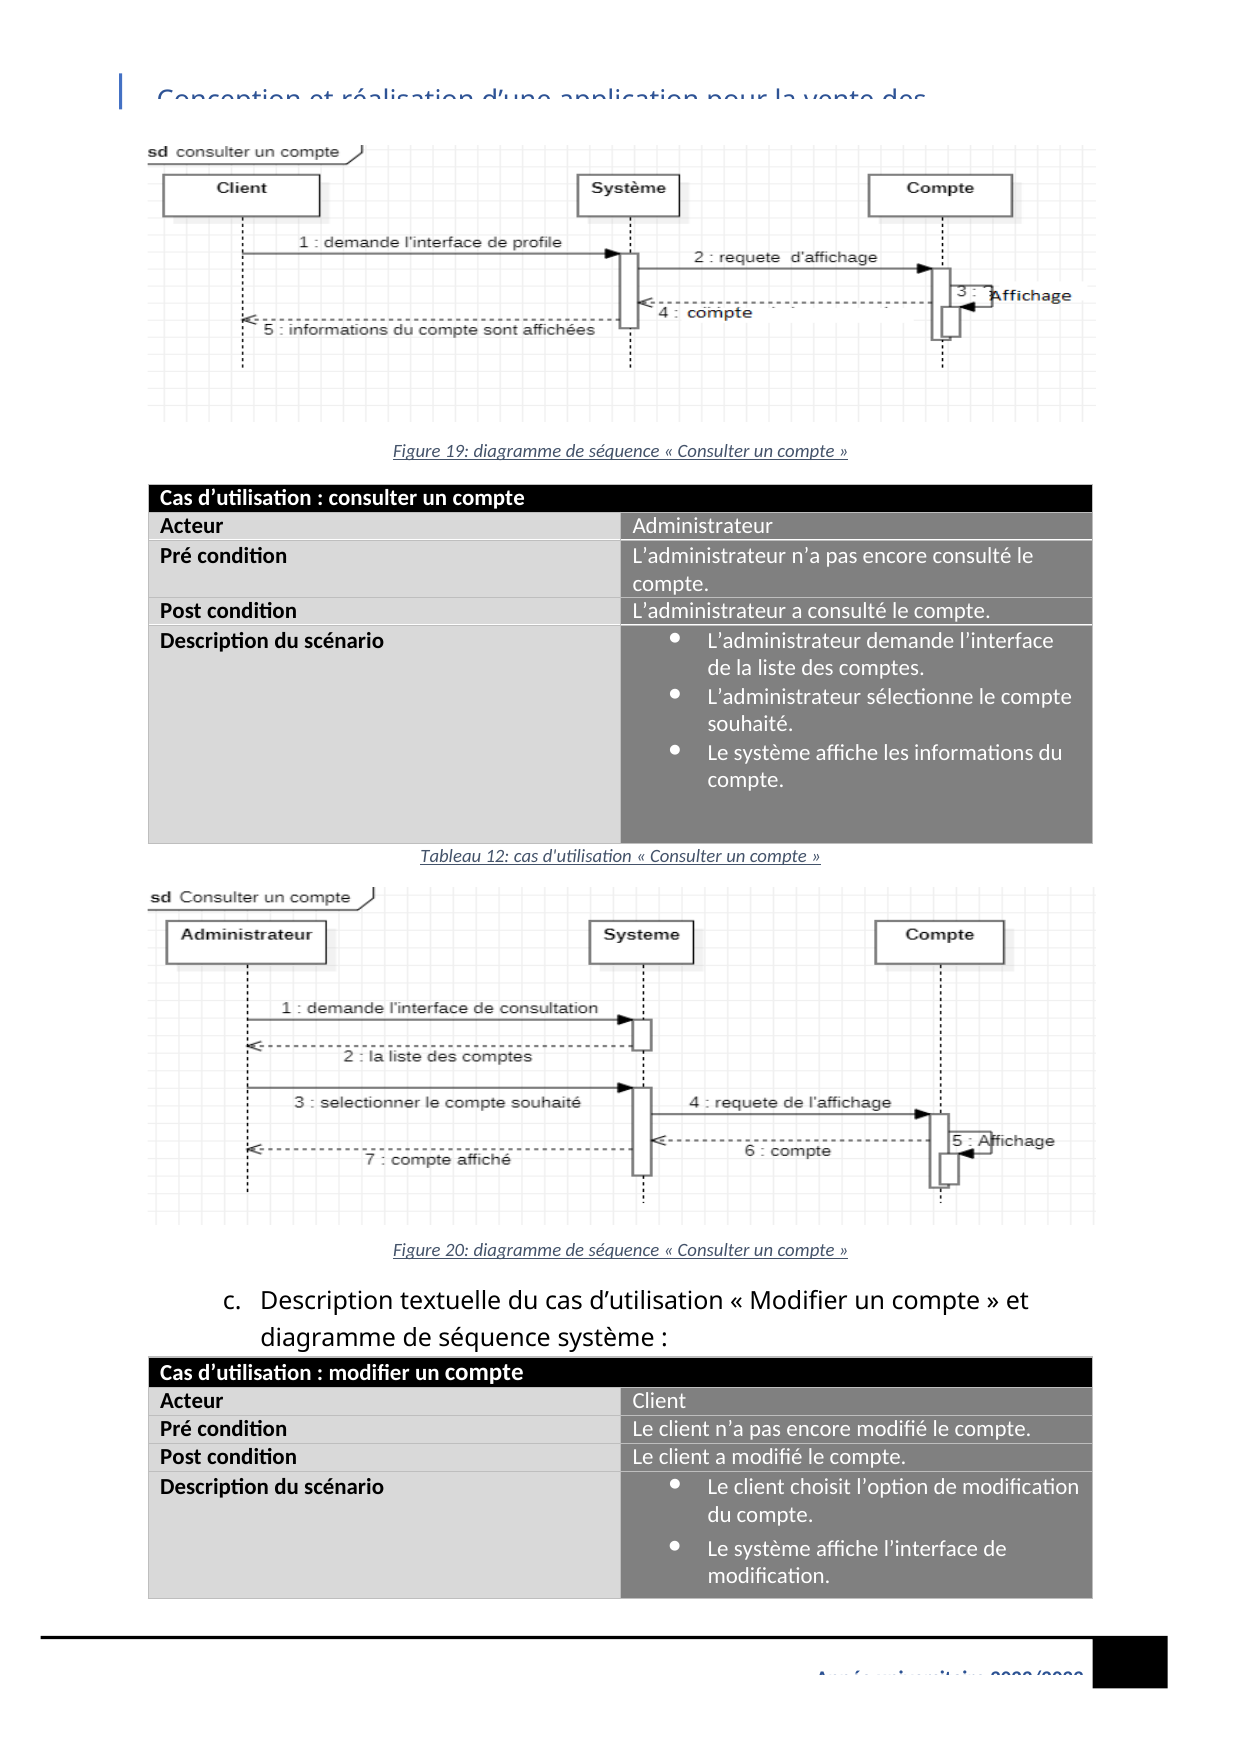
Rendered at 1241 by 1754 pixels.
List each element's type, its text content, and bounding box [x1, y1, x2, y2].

table_cell Acteur [149, 513, 620, 539]
table_cell Le client a modifié le compte. [621, 1444, 1092, 1471]
picture [147, 887, 1096, 1225]
list Description textuelle du cas d’utilisation « Modifier un compte » et diagramme de séquence système : [223, 1283, 1067, 1354]
table_header Cas d’utilisation : modifier un compte [149, 1358, 1092, 1387]
table_cell Post condition [149, 598, 620, 624]
picture [147, 145, 1096, 422]
table_cell Description du scénario [149, 1472, 620, 1598]
table_cell Post condition [149, 1444, 620, 1471]
table_header Cas d’utilisation : consulter un compte [149, 485, 1092, 512]
table_cell Le client n’a pas encore modifié le compte. [621, 1416, 1092, 1443]
table_cell Acteur [149, 1388, 620, 1415]
table_cell Description du scénario [149, 626, 620, 843]
table_cell L’administrateur n’a pas encore consulté le compte. [621, 541, 1092, 597]
table_cell Pré condition [149, 1416, 620, 1443]
table_cell Le client choisit l’option de modification du compte. Le système affiche l’interface de modification. [621, 1472, 1092, 1598]
text Tableau 12: cas d'utilisation « Consulter un compte » [28, 844, 1212, 867]
table_cell L’administrateur a consulté le compte. [621, 598, 1092, 624]
table_cell Administrateur [621, 513, 1092, 539]
table_cell L’administrateur demande l’interface de la liste des comptes. L’administrateur sélectionne le compte souhaité. Le système affiche les informations du compte. [621, 626, 1092, 843]
text Figure 19: diagramme de séquence « Consulter un compte » [28, 439, 1212, 462]
table_cell Client [621, 1388, 1092, 1415]
table_cell Pré condition [149, 541, 620, 597]
